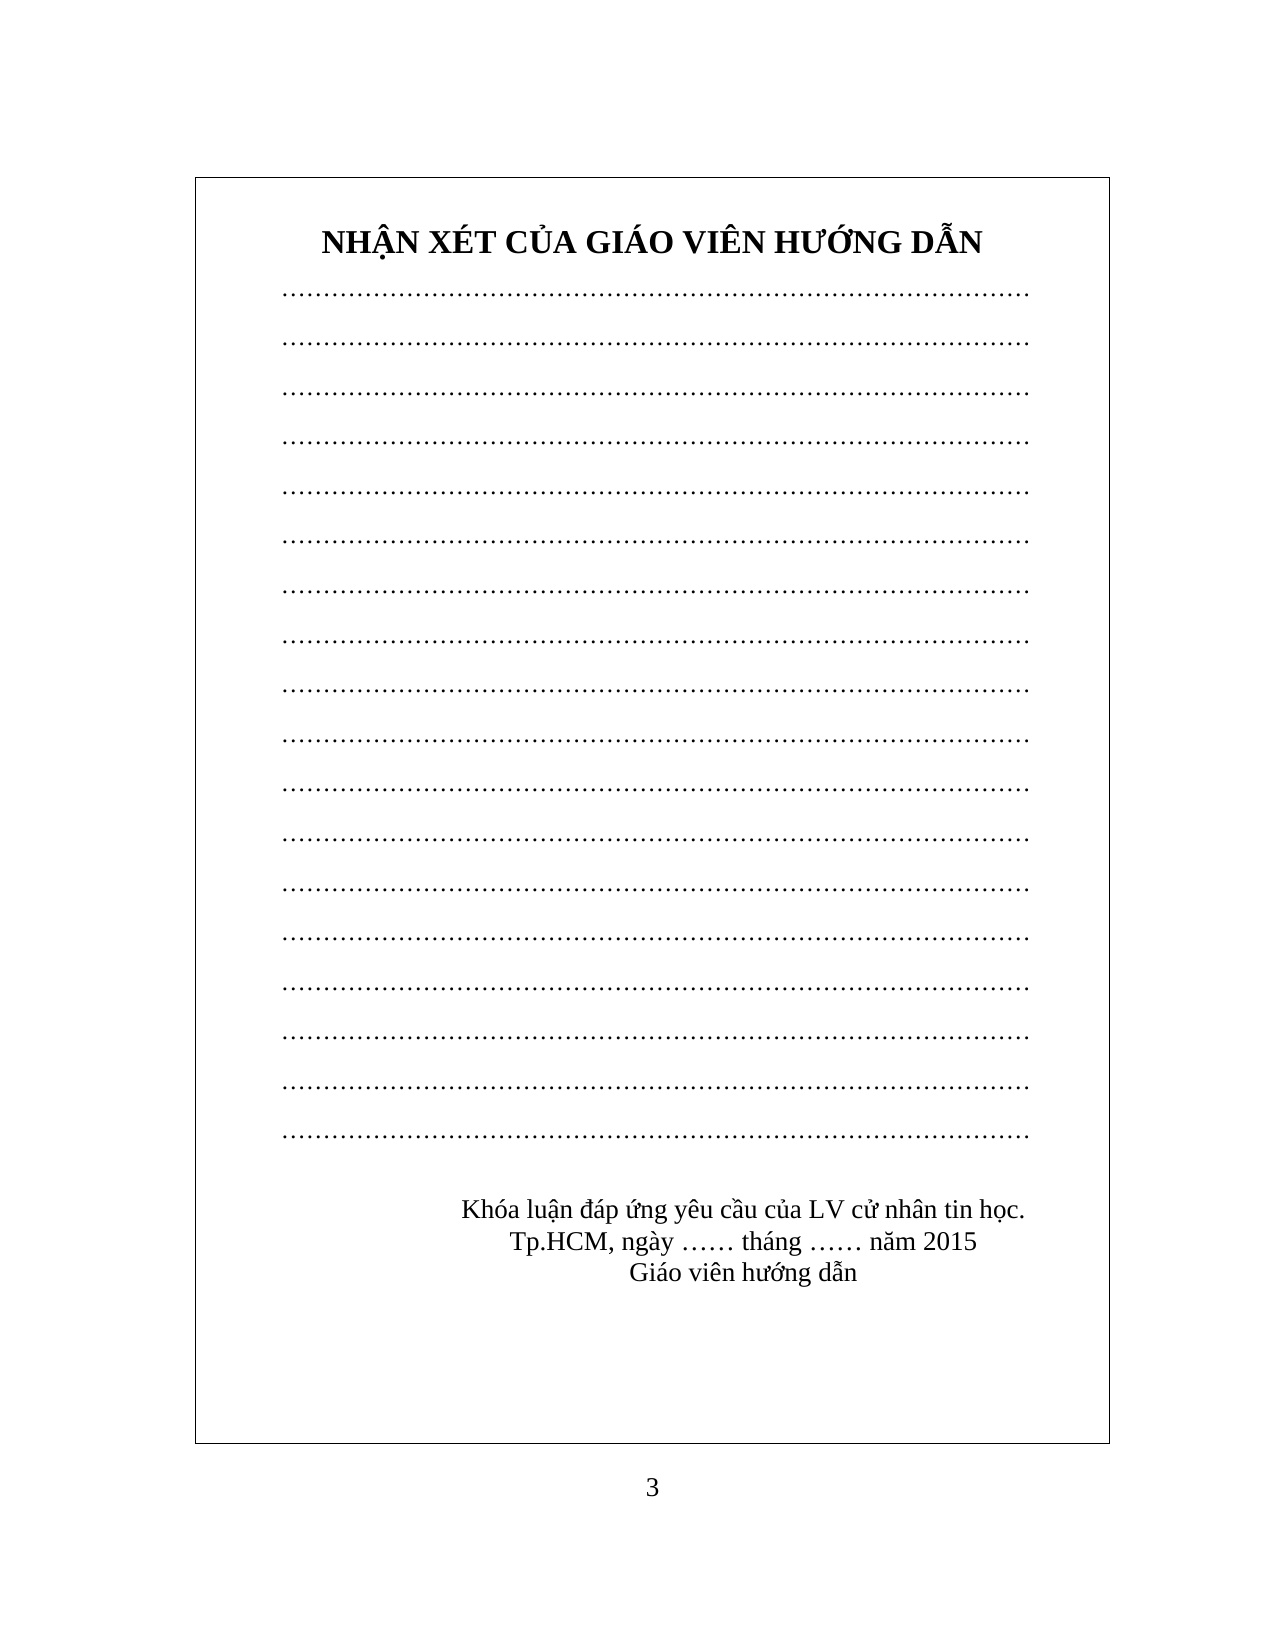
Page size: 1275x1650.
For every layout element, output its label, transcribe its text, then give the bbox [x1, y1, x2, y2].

table_header NHẬN XÉT CỦA GIÁO VIÊN HƯỚNG DẪN ……………………………………………………………………………… ……………………………………………………………………………… ……………………………………………………………………………… ……………………………………………………………………………… ……………………………………………………………………………… ……………………………………………………………………………… ……………………………………………………………………………… ……………………………………………………………………………… ……………………………………………………………………………… ……………………………………………………………………………… ……………………………………………………………………………… ……………………………………………………………………………… ……………………………………………………………………………… ……………………………………………………………………………… ……………………………………………………………………………… ……………………………………………………………………………… ……………………………………………………………………………… ……………………………………………………………………………… [196, 178, 1109, 1443]
